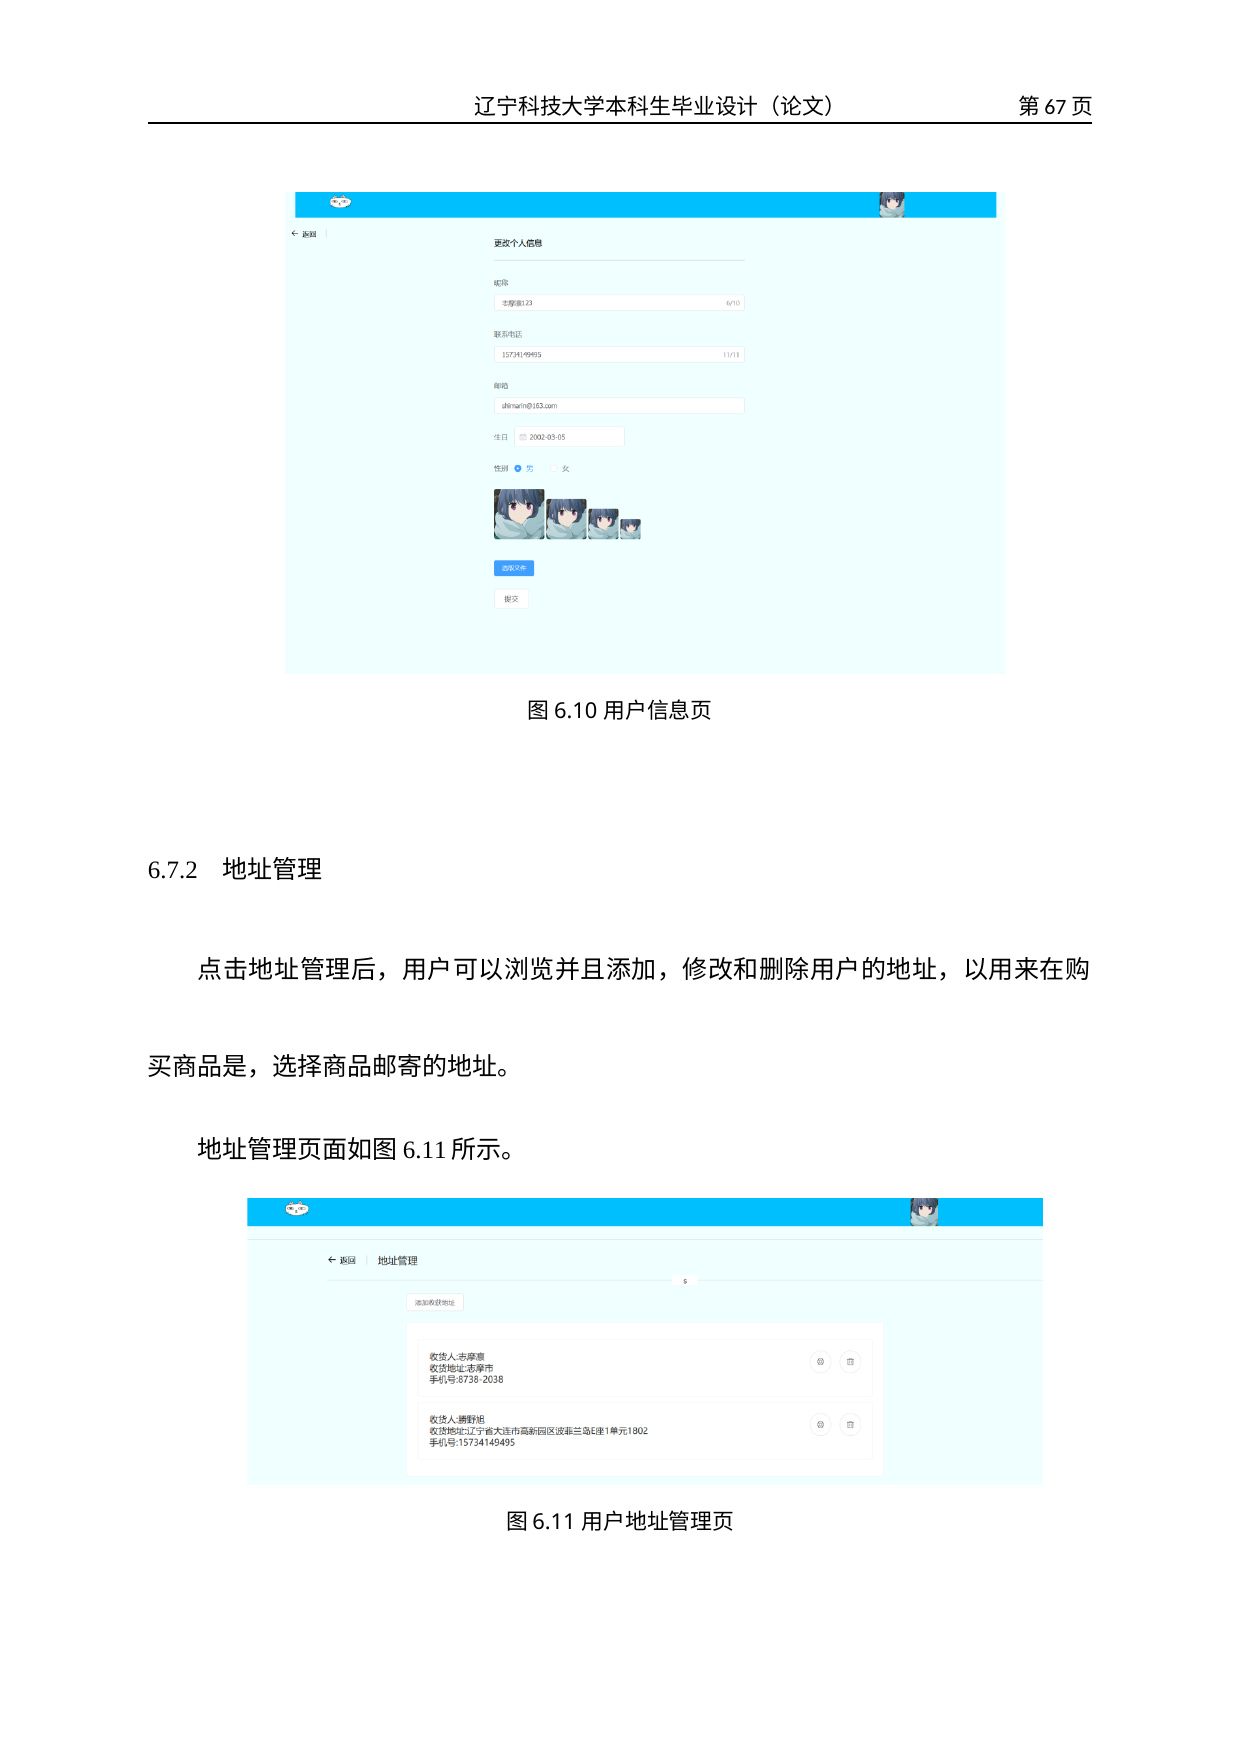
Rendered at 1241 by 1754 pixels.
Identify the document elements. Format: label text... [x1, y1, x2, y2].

text 点击地址管理后，用户可以浏览并且添加，修改和删除用户的地址，以用来在购买商品是，选择商品邮寄的地址。 [148, 935, 1092, 1097]
subtitle 地址管理 [148, 836, 1092, 901]
picture [247, 1198, 1043, 1485]
text 图6.10 用户信息页 [148, 693, 1092, 726]
picture [331, 197, 350, 207]
picture [286, 1202, 308, 1215]
text 地址管理页面如图6.11所示。 [148, 1116, 1092, 1181]
text 图6.11 用户地址管理页 [148, 1504, 1092, 1536]
picture [285, 192, 1006, 674]
